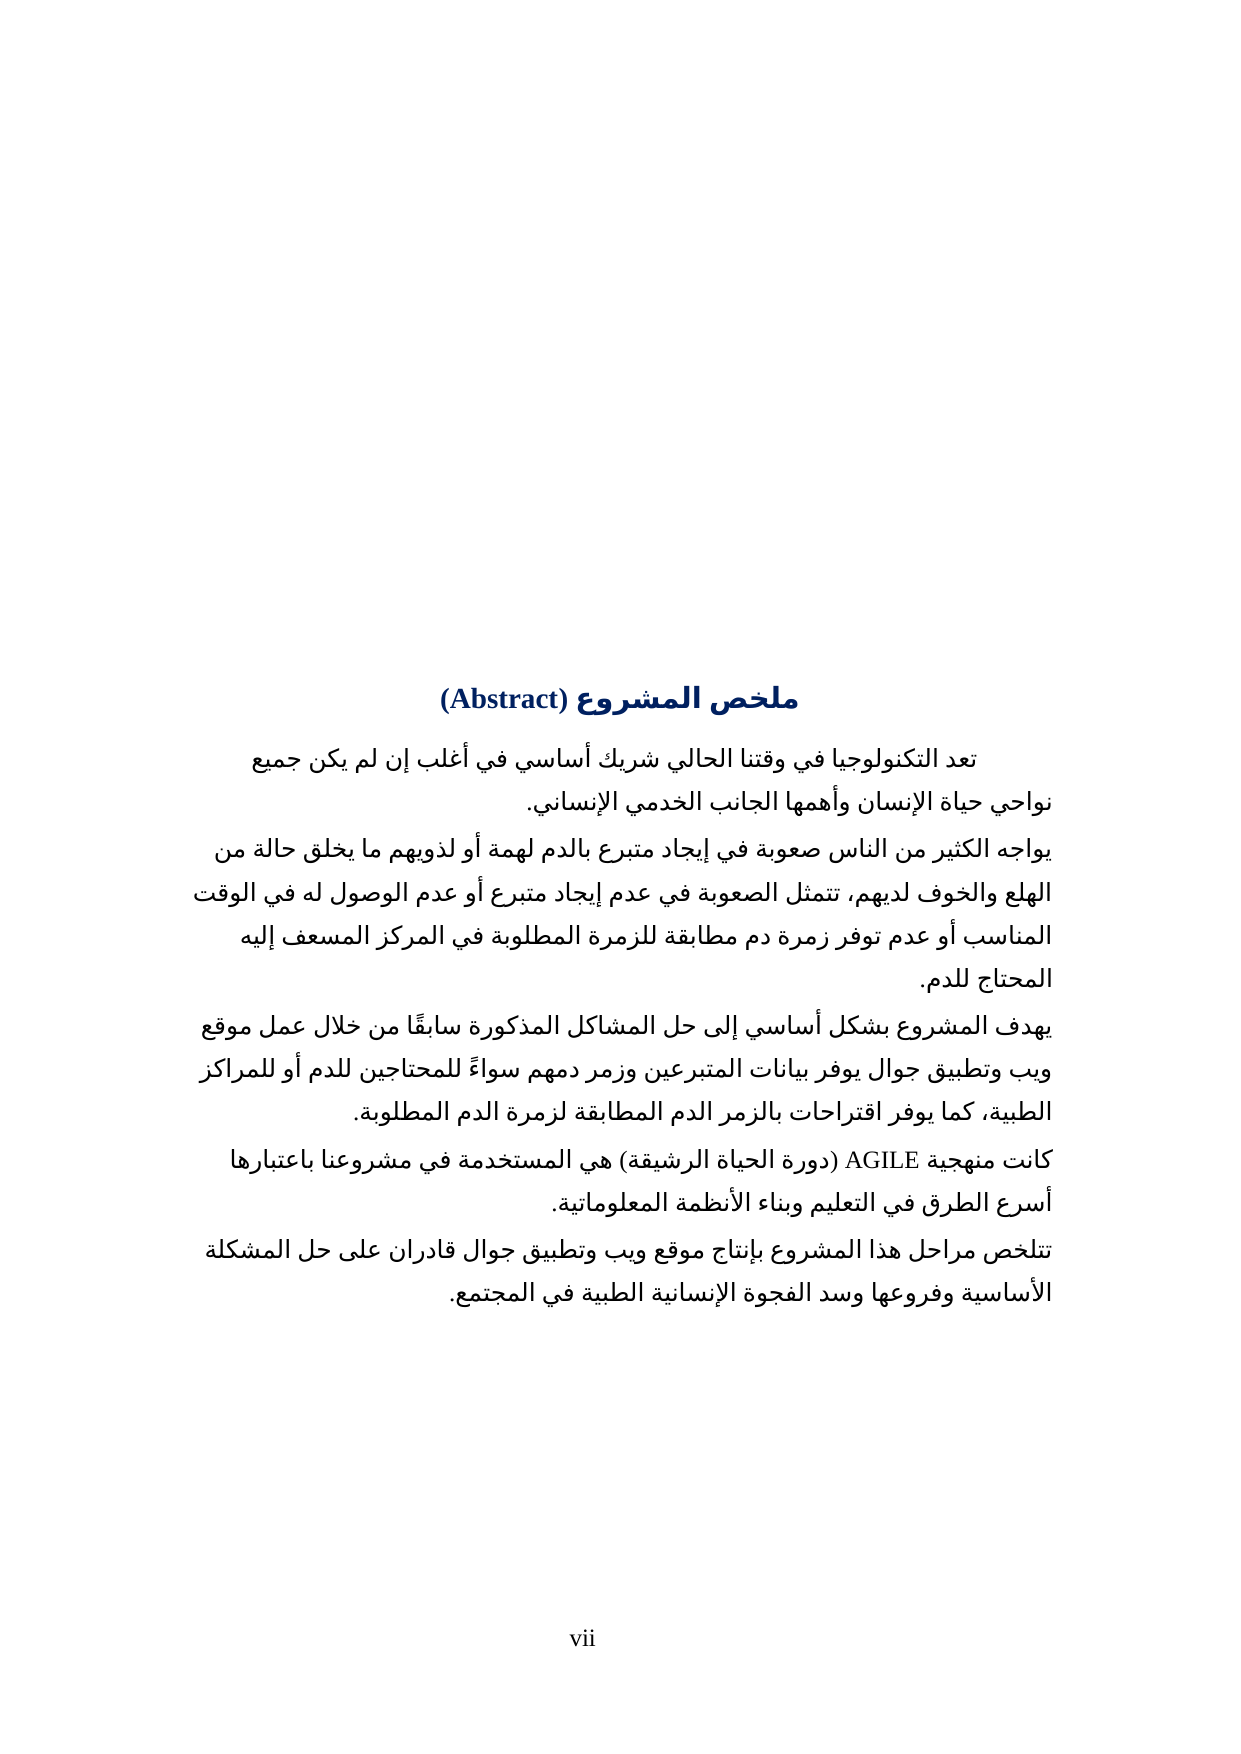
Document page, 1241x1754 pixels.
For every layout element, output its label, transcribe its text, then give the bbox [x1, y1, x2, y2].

text كانت منهجية AGILE (دورة الحياة الرشيقة) هي المستخدمة في مشروعنا باعتبارها أسرع الطرق في التعليم وبناء الأنظمة المعلوماتية. [187, 1145, 1053, 1217]
text يواجه الكثير من الناس صعوبة في إيجاد متبرع بالدم لهمة أو لذويهم ما يخلق حالة من الهلع والخوف لديهم، تتمثل الصعوبة في عدم إيجاد متبرع أو عدم الوصول له في الوقت المناسب أو عدم توفر زمرة دم مطابقة للزمرة المطلوبة في المركز المسعف إليه المحتاج للدم. [187, 834, 1053, 993]
subtitle ملخص المشروع (Abstract) [187, 681, 1053, 715]
text يهدف المشروع بشكل أساسي إلى حل المشاكل المذكورة سابقًا من خلال عمل موقع ويب وتطبيق جوال يوفر بيانات المتبرعين وزمر دمهم سواءً للمحتاجين للدم أو للمراكز الطبية، كما يوفر اقتراحات بالزمر الدم المطابقة لزمرة الدم المطلوبة. [187, 1011, 1053, 1126]
text تعد التكنولوجيا في وقتنا الحالي شريك أساسي في أغلب إن لم يكن جميع نواحي حياة الإنسان وأهمها الجانب الخدمي الإنساني. [187, 744, 1053, 816]
text تتلخص مراحل هذا المشروع بإنتاج موقع ويب وتطبيق جوال قادران على حل المشكلة الأساسية وفروعها وسد الفجوة الإنسانية الطبية في المجتمع. [187, 1235, 1053, 1307]
